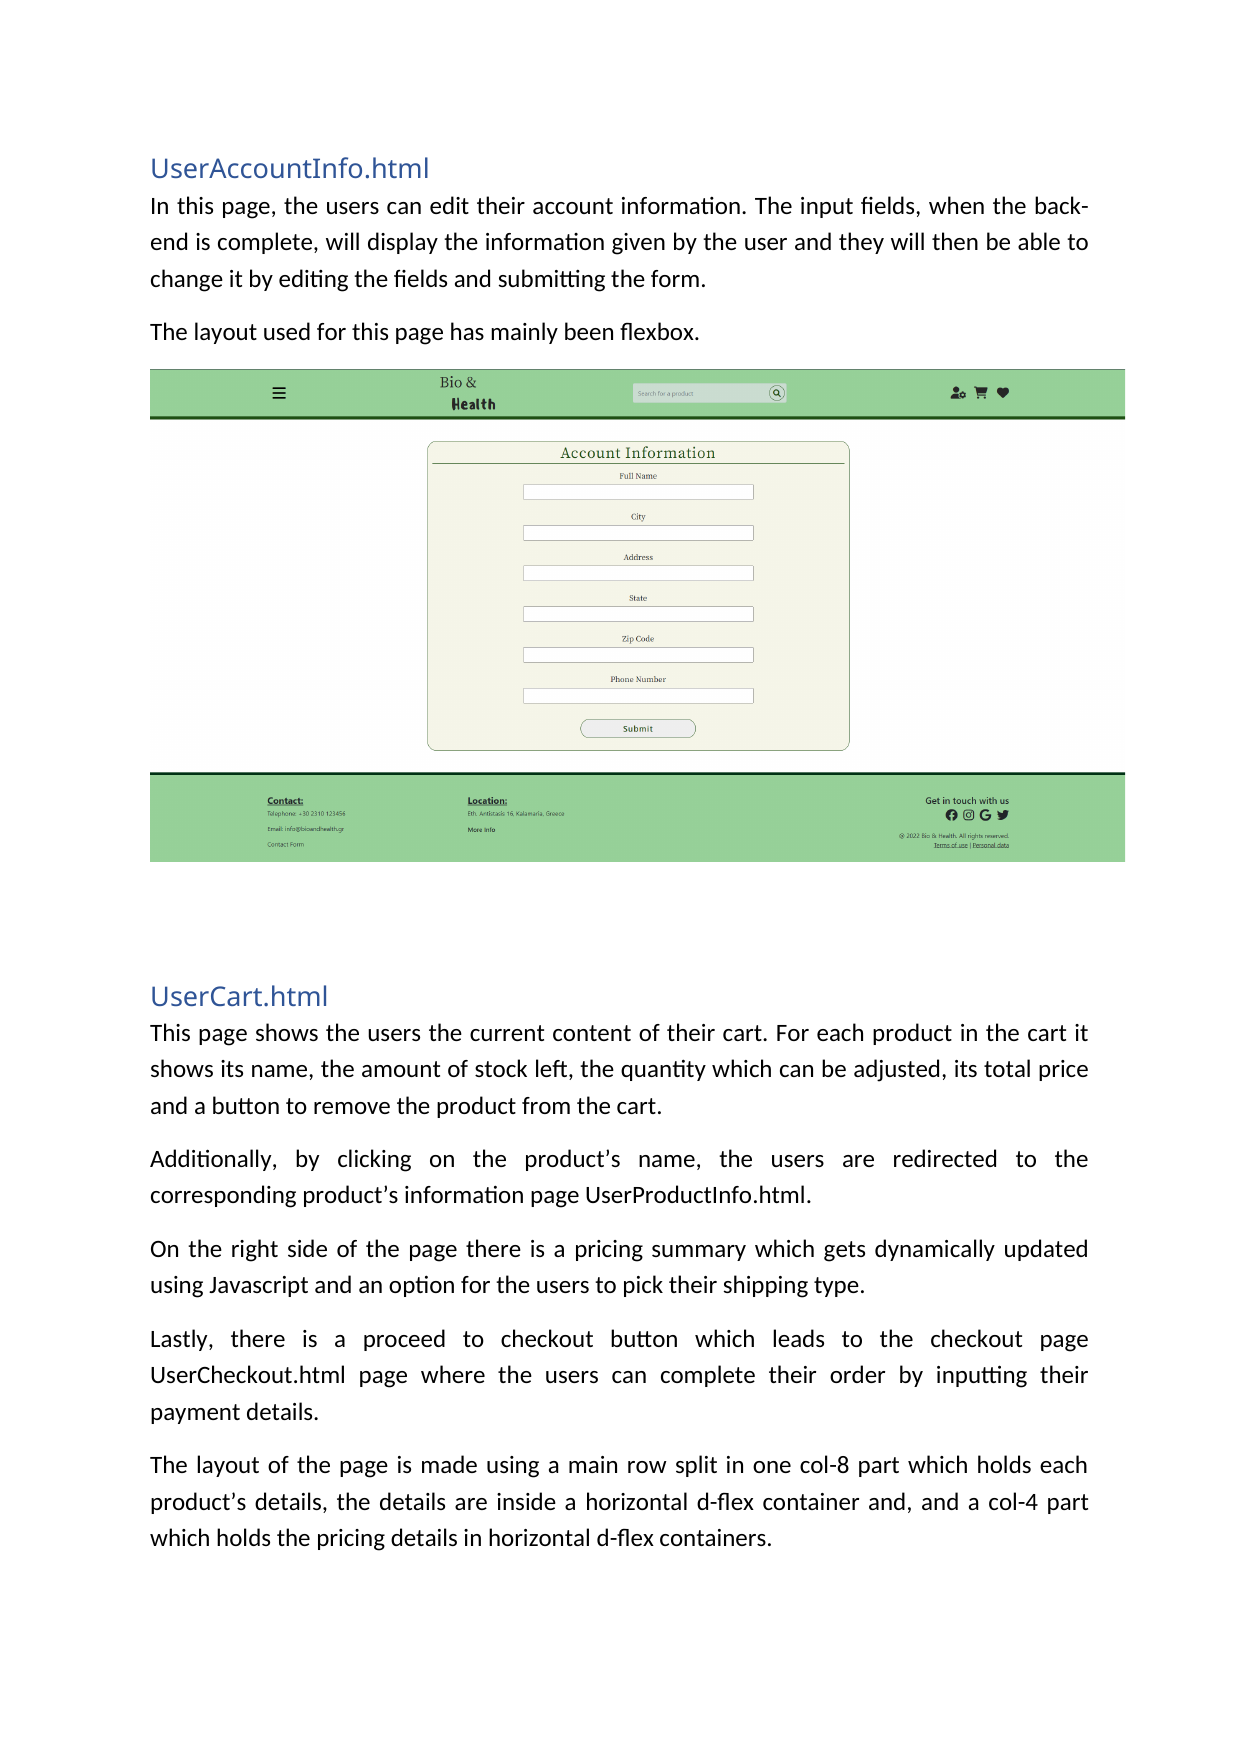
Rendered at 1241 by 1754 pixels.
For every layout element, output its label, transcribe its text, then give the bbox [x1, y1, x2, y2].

text On the right side of the page there is a pricing summary which gets dynamically updated using Javascript and an option for the users to pick their shipping type. [150, 1233, 1090, 1300]
text Additionally, by clicking on the product’s name, the users are redirected to the corresponding product’s information page UserProductInfo.html. [150, 1143, 1090, 1210]
picture [150, 369, 1125, 862]
text The layout of the page is made using a main row split in one col-8 part which holds each product’s details, the details are inside a horizontal d-flex container and, and a col-4 part which holds the pricing details in horizontal d-flex containers. [150, 1449, 1090, 1553]
text The layout used for this page has mainly been flexbox. [150, 316, 1090, 347]
text Lastly, there is a proceed to checkout button which leads to the checkout page UserCheckout.html page where the users can complete their order by inputting their payment details. [150, 1323, 1090, 1426]
subtitle UserAccountInfo.html [150, 150, 1090, 187]
subtitle UserCart.html [150, 977, 1090, 1014]
text This page shows the users the current content of their cart. For each product in the cart it shows its name, the amount of stock left, the quantity which can be adjusted, its total price and a button to remove the product from the cart. [150, 1017, 1090, 1120]
text In this page, the users can edit their account information. The input fields, when the back-end is complete, will display the information given by the user and they will then be able to change it by editing the fields and submitting the form. [150, 190, 1090, 293]
